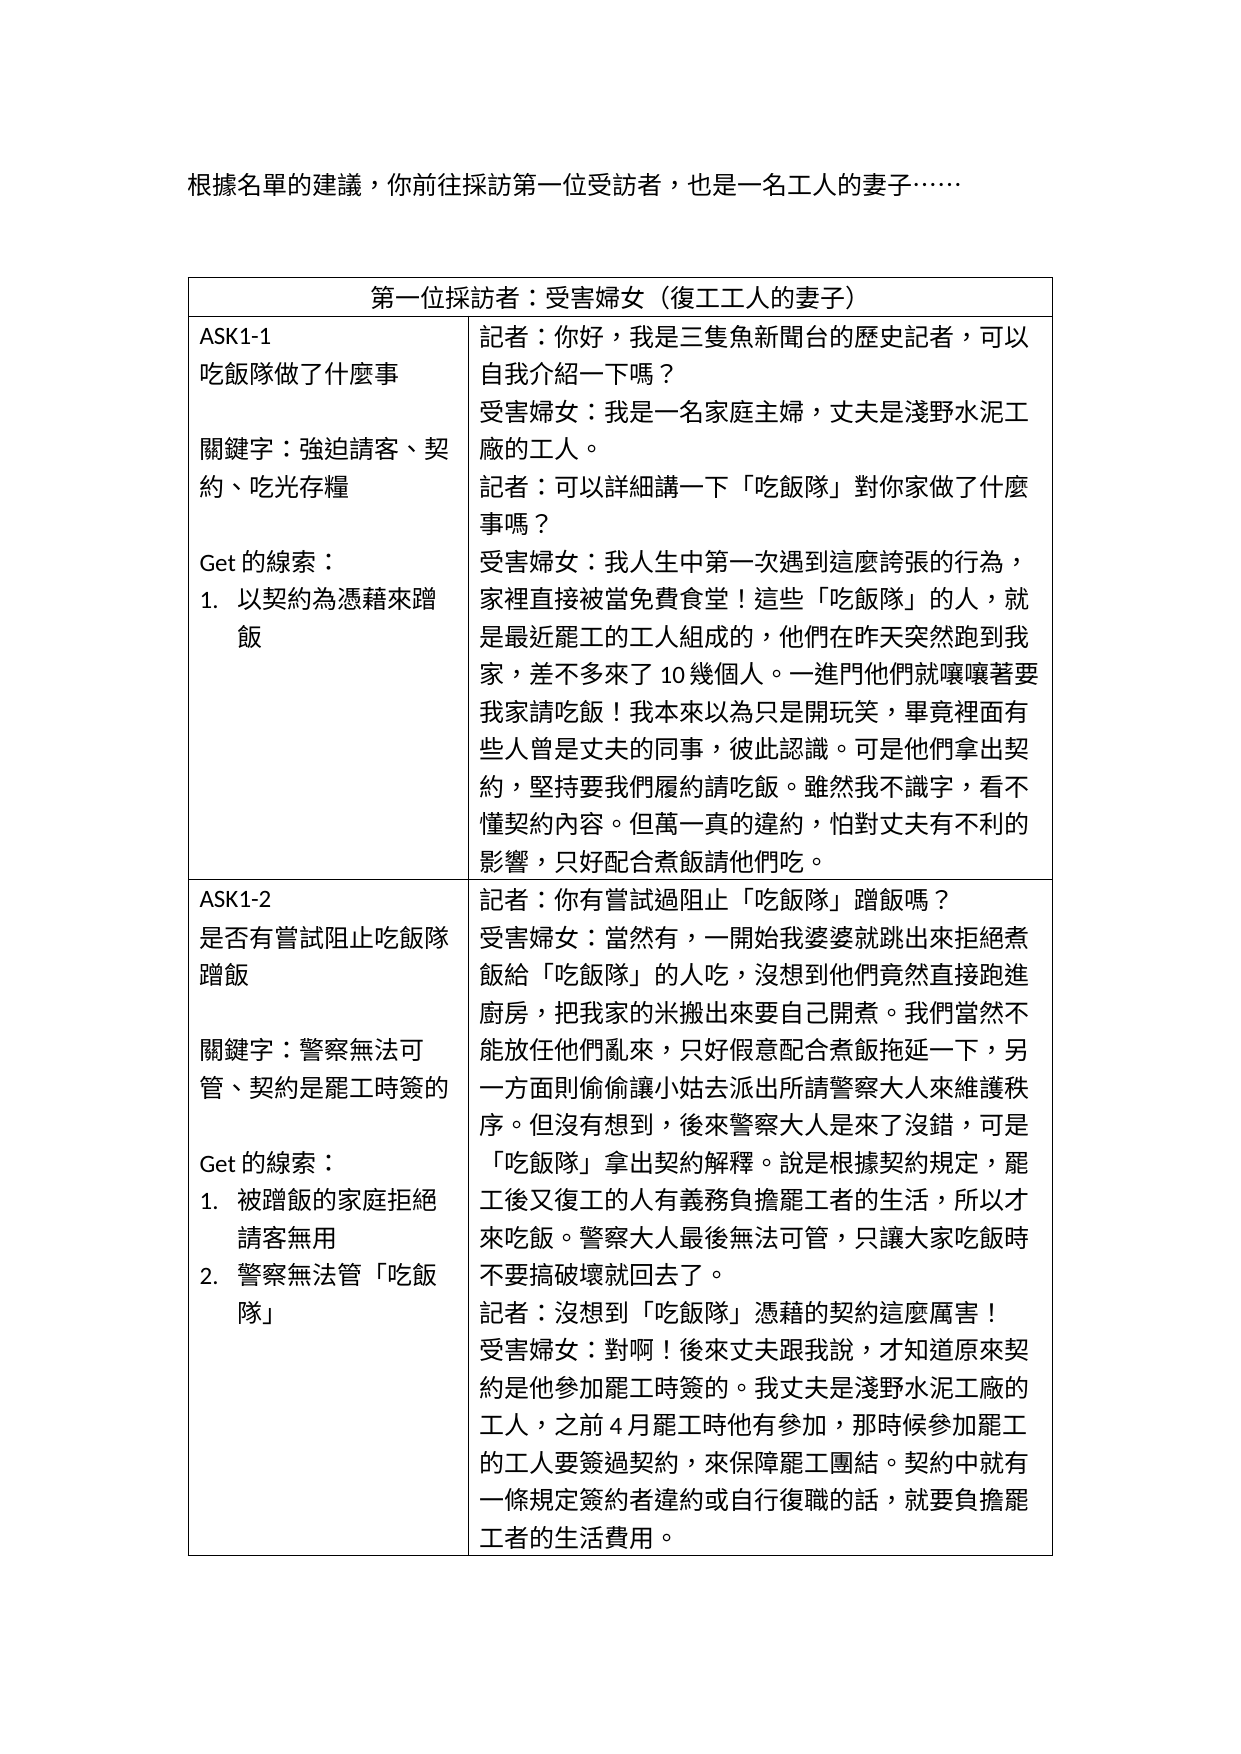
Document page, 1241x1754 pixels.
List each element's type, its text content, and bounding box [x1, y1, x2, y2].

table_cell ASK1-1 吃飯隊做了什麼事 關鍵字：強迫請客、契約、吃光存糧 Get的線索： 以契約為憑藉來蹭飯 [189, 317, 468, 879]
text 根據名單的建議，你前往採訪第一位受訪者，也是一名工人的妻子…… [187, 164, 1053, 202]
table_cell 記者：你有嘗試過阻止「吃飯隊」蹭飯嗎？ 受害婦女：當然有，一開始我婆婆就跳出來拒絕煮飯給「吃飯隊」的人吃，沒想到他們竟然直接跑進廚房，把我家的米搬出來要自己開煮。我們當然不能放任他們亂來，只好假意配合煮飯拖延一下，另一方面則偷偷讓小姑去派出所請警察大人來維護秩序。但沒有想到，後來警察大人是來了沒錯，可是「吃飯隊」拿出契約解釋。說是根據契約規定，罷工後又復工的人有義務負擔罷工者的生活，所以才來吃飯。警察大人最後無法可管，只讓大家吃飯時不要搞破壞就回去了。 記者：沒想到「吃飯隊」憑藉的契約這麼厲害！ 受害婦女：對啊！後來丈夫跟我說，才知道原來契約是他參加罷工時簽的。我丈夫是淺野水泥工廠的工人，之前4月罷工時他有參加，那時候參加罷工的工人要簽過契約，來保障罷工團結。契約中就有一條規定簽約者違約或自行復職的話，就要負擔罷工者的生活費用。 [469, 880, 1052, 1555]
table_cell ASK1-2 是否有嘗試阻止吃飯隊蹭飯 關鍵字：警察無法可管、契約是罷工時簽的 Get的線索： 被蹭飯的家庭拒絕請客無用 警察無法管「吃飯隊」 [189, 880, 468, 1555]
table_cell 記者：你好，我是三隻魚新聞台的歷史記者，可以自我介紹一下嗎？ 受害婦女：我是一名家庭主婦，丈夫是淺野水泥工廠的工人。 記者：可以詳細講一下「吃飯隊」對你家做了什麼事嗎？ 受害婦女：我人生中第一次遇到這麼誇張的行為，家裡直接被當免費食堂！這些「吃飯隊」的人，就是最近罷工的工人組成的，他們在昨天突然跑到我家，差不多來了10幾個人。一進門他們就嚷嚷著要我家請吃飯！我本來以為只是開玩笑，畢竟裡面有些人曾是丈夫的同事，彼此認識。可是他們拿出契約，堅持要我們履約請吃飯。雖然我不識字，看不懂契約內容。但萬一真的違約，怕對丈夫有不利的影響，只好配合煮飯請他們吃。 [469, 317, 1052, 879]
table_header 第一位採訪者：受害婦女（復工工人的妻子） [189, 278, 1052, 316]
